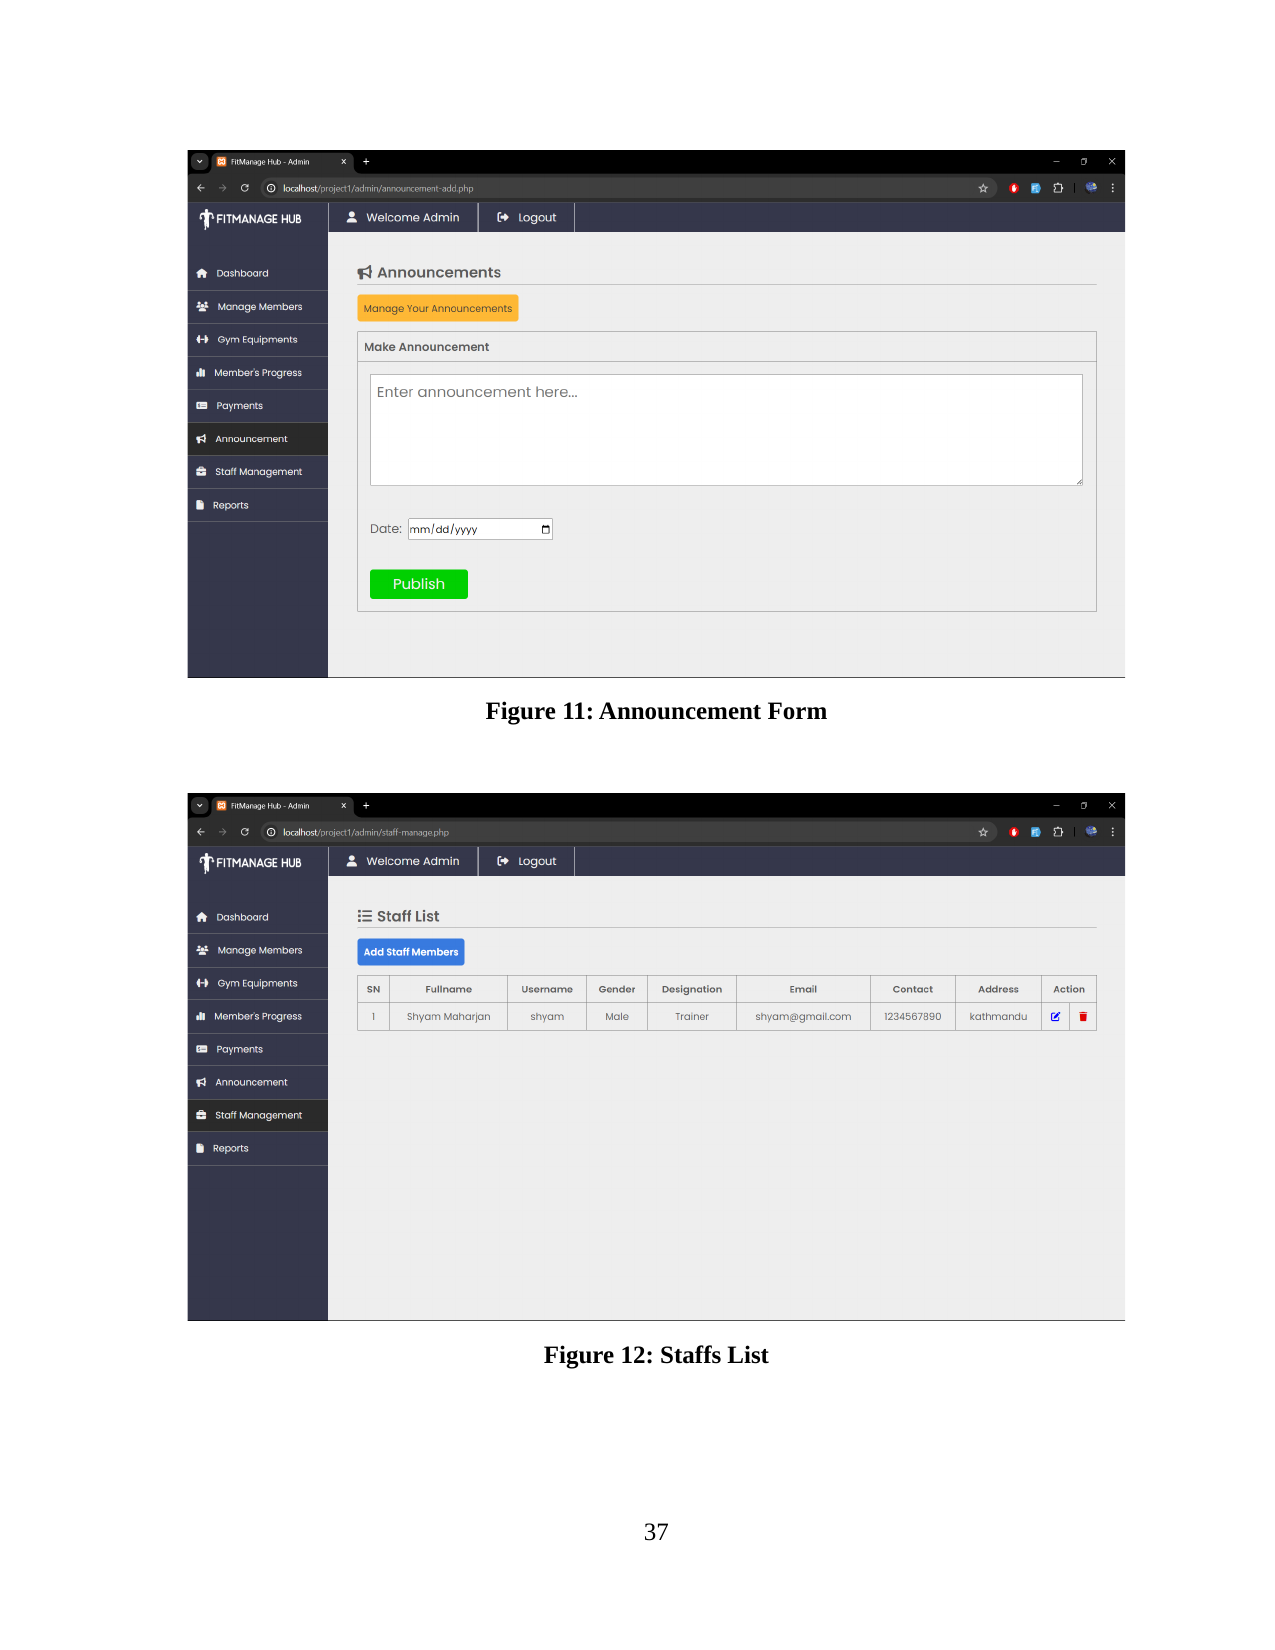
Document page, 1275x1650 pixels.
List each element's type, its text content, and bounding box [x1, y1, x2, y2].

picture [187, 150, 1125, 678]
text Figure 11: Announcement Form [187, 696, 1125, 725]
picture [187, 793, 1125, 1321]
text Figure 12: Staffs List [187, 1340, 1125, 1369]
